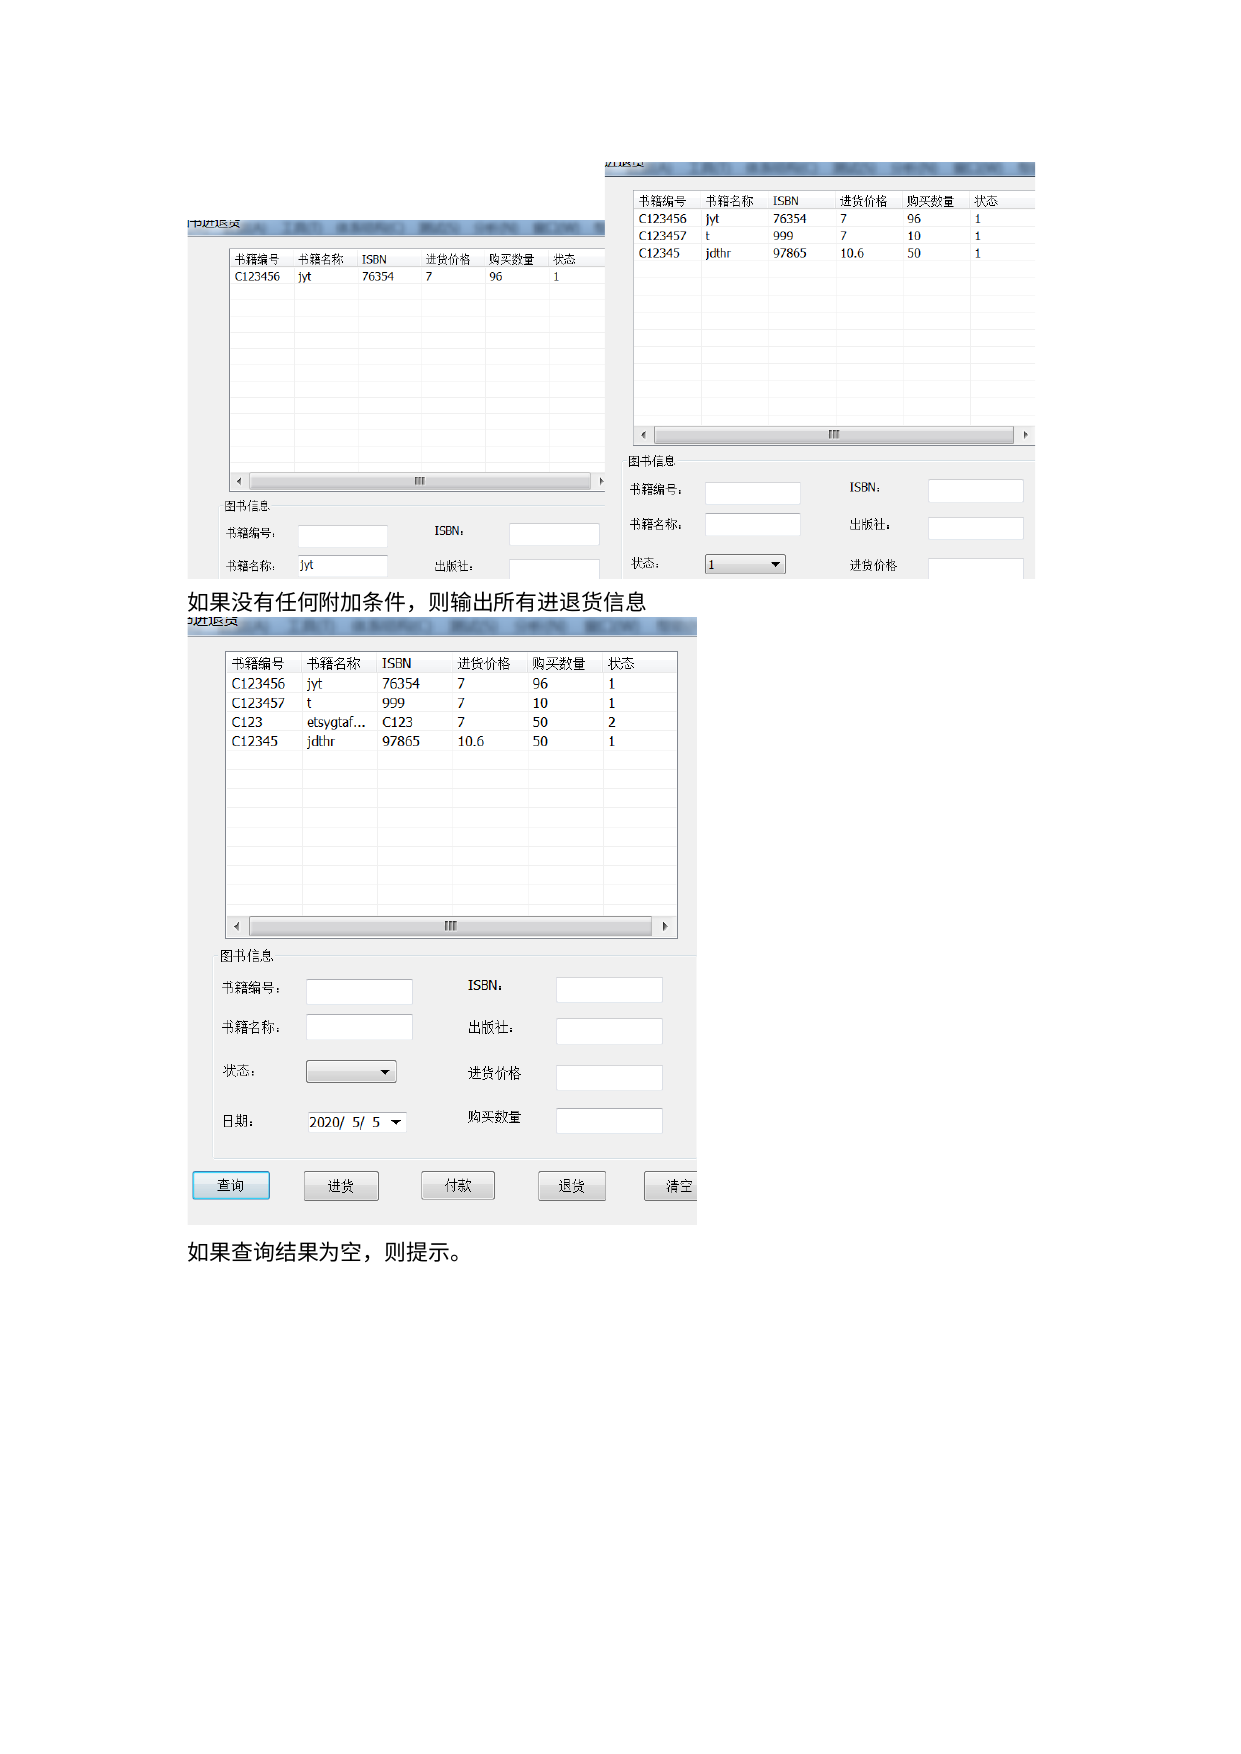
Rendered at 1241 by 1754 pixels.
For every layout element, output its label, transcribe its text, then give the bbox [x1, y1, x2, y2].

picture [187, 162, 1036, 579]
text 如果查询结果为空，则提示。 [187, 1234, 1053, 1267]
picture [187, 617, 697, 1225]
text 如果没有任何附加条件，则输出所有进退货信息 [187, 584, 1053, 617]
